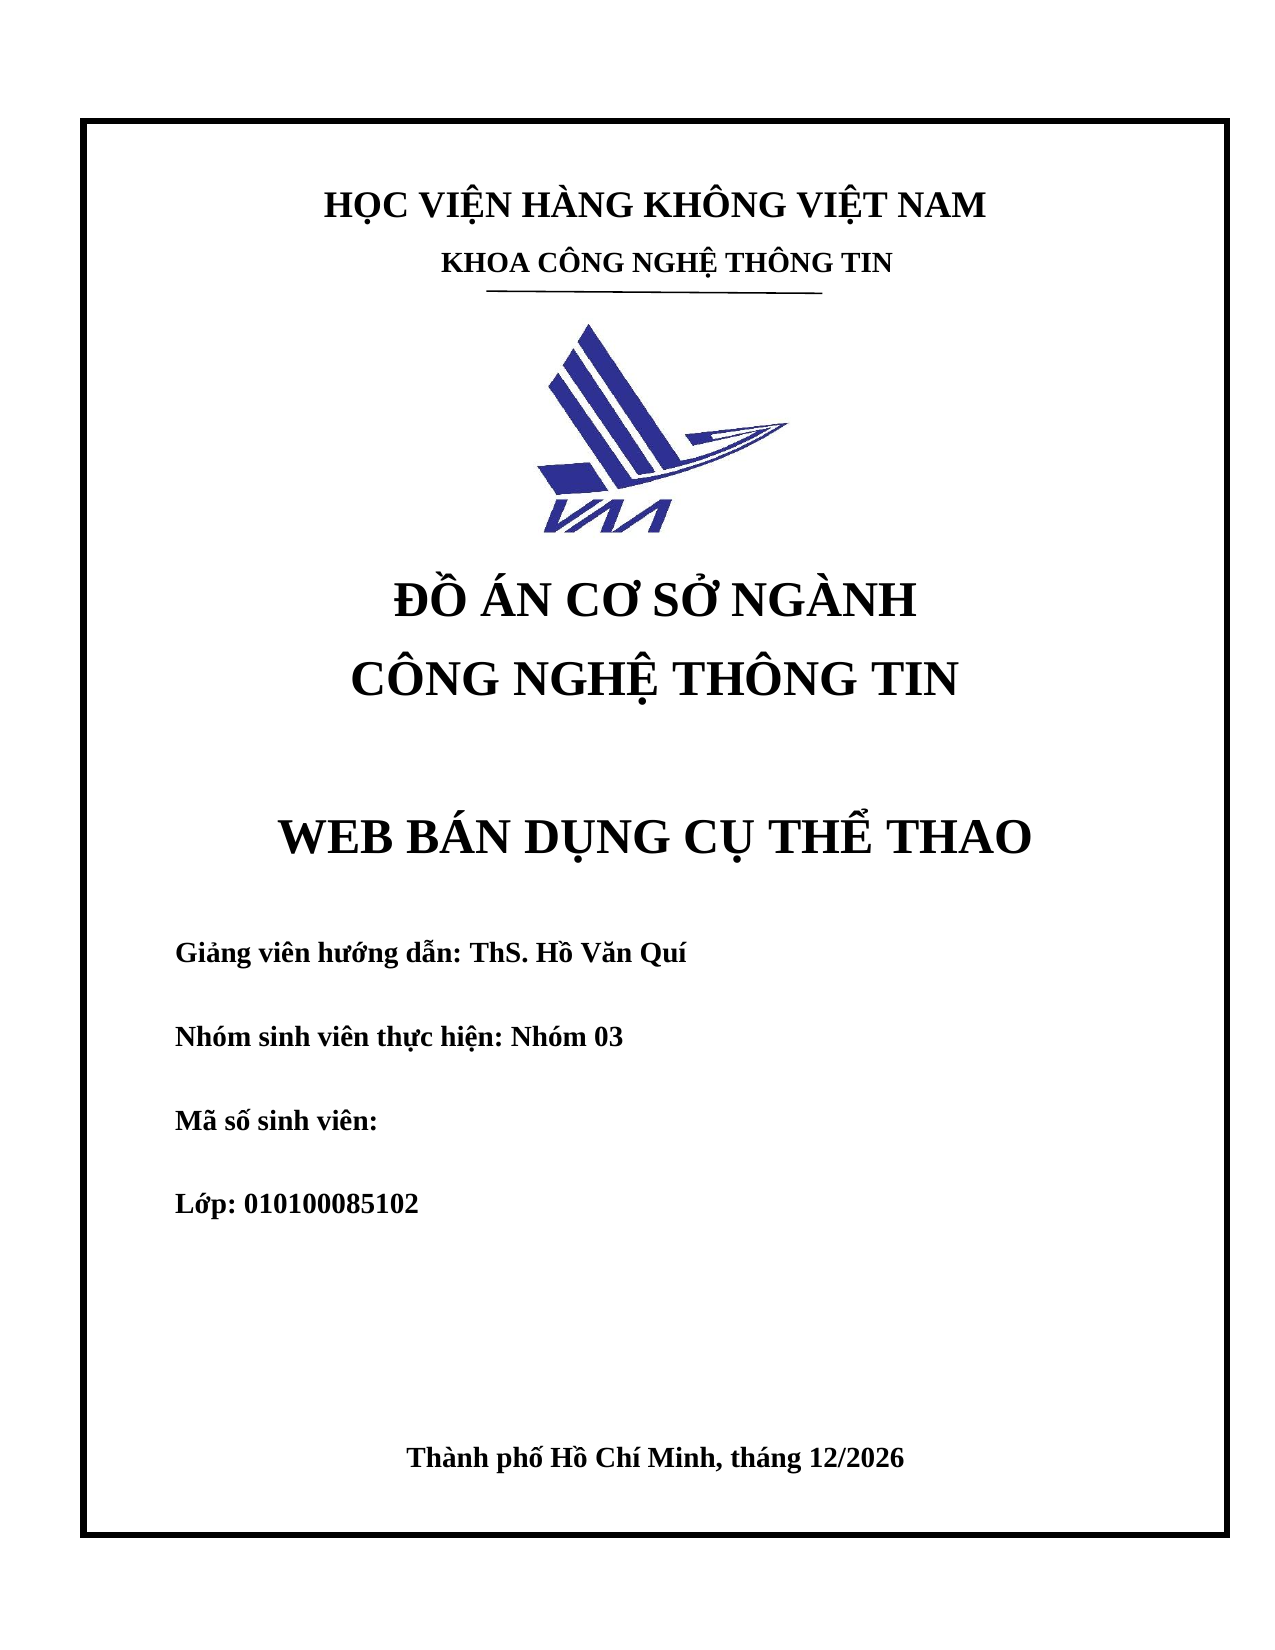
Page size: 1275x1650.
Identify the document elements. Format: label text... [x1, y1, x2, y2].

picture [527, 318, 797, 539]
table_header HỌC VIỆN HÀNG KHÔNG VIỆT NAM KHOA CÔNG NGHỆ THÔNG TIN ĐỒ ÁN CƠ SỞ NGÀNH CÔNG NGHỆ THÔNG TIN WEB BÁN DỤNG CỤ THỂ THAO Giảng viên hướng dẫn: ThS. Hồ Văn Quí Nhóm sinh viên thực hiện: Nhóm 03 Mã số sinh viên: Lớp: 010100085102 Thành phố Hồ Chí Minh, tháng 12/2026 [87, 124, 1224, 1532]
